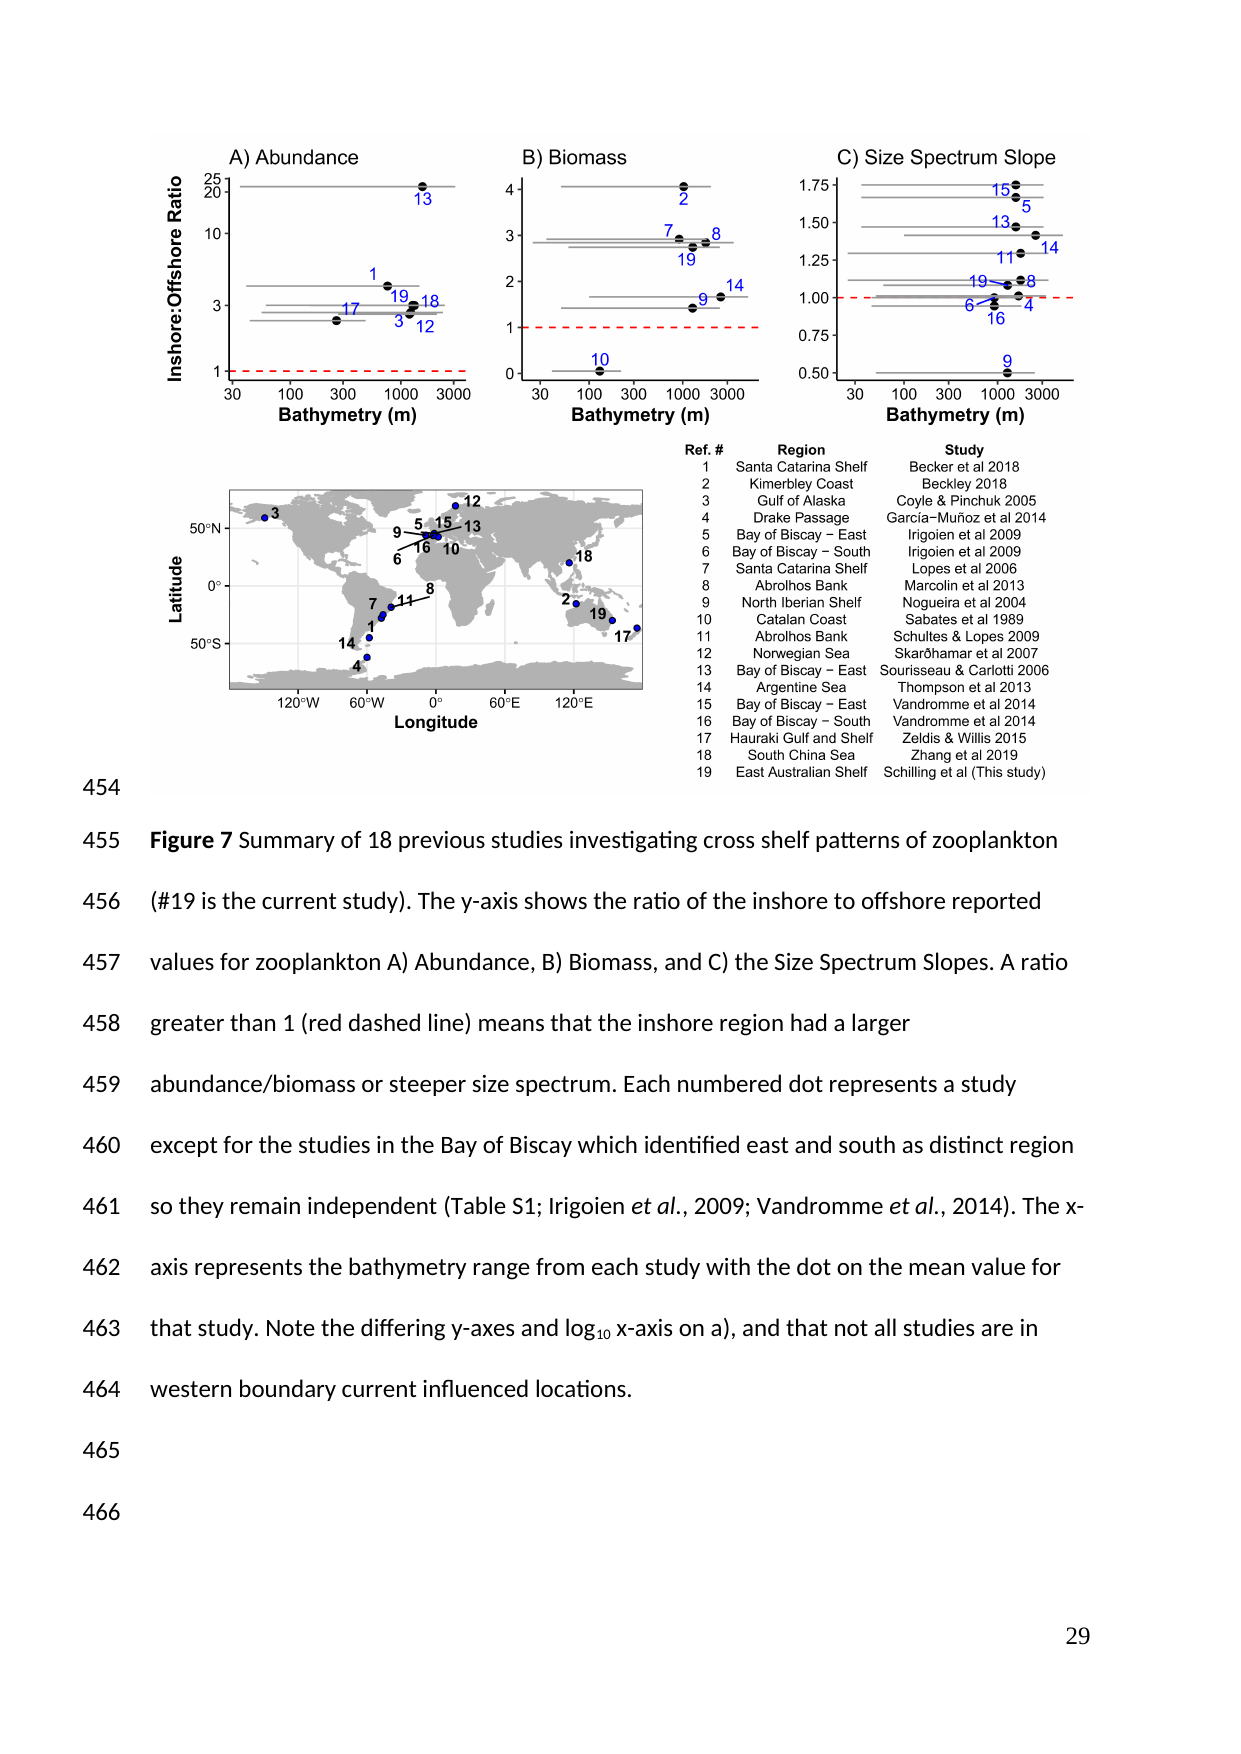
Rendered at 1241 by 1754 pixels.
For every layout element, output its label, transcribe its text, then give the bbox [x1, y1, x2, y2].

text Figure 7 Summary of 18 previous studies investigating cross shelf patterns of zooplankton (#19 is the current study). The y-axis shows the ratio of the inshore to offshore reported values for zooplankton A) Abundance, B) Biomass, and C) the Size Spectrum Slopes. A ratio greater than 1 (red dashed line) means that the inshore region had a larger abundance/biomass or steeper size spectrum. Each numbered dot represents a study except for the studies in the Bay of Biscay which identified east and south as distinct region so they remain independent (Table S1; Irigoien et al., 2009; Vandromme et al., 2014). The x-axis represents the bathymetry range from each study with the dot on the mean value for that study. Note the differing y-axes and log10 x-axis on a), and that not all studies are in western boundary current influenced locations. [150, 824, 1090, 1404]
picture [150, 132, 1091, 796]
